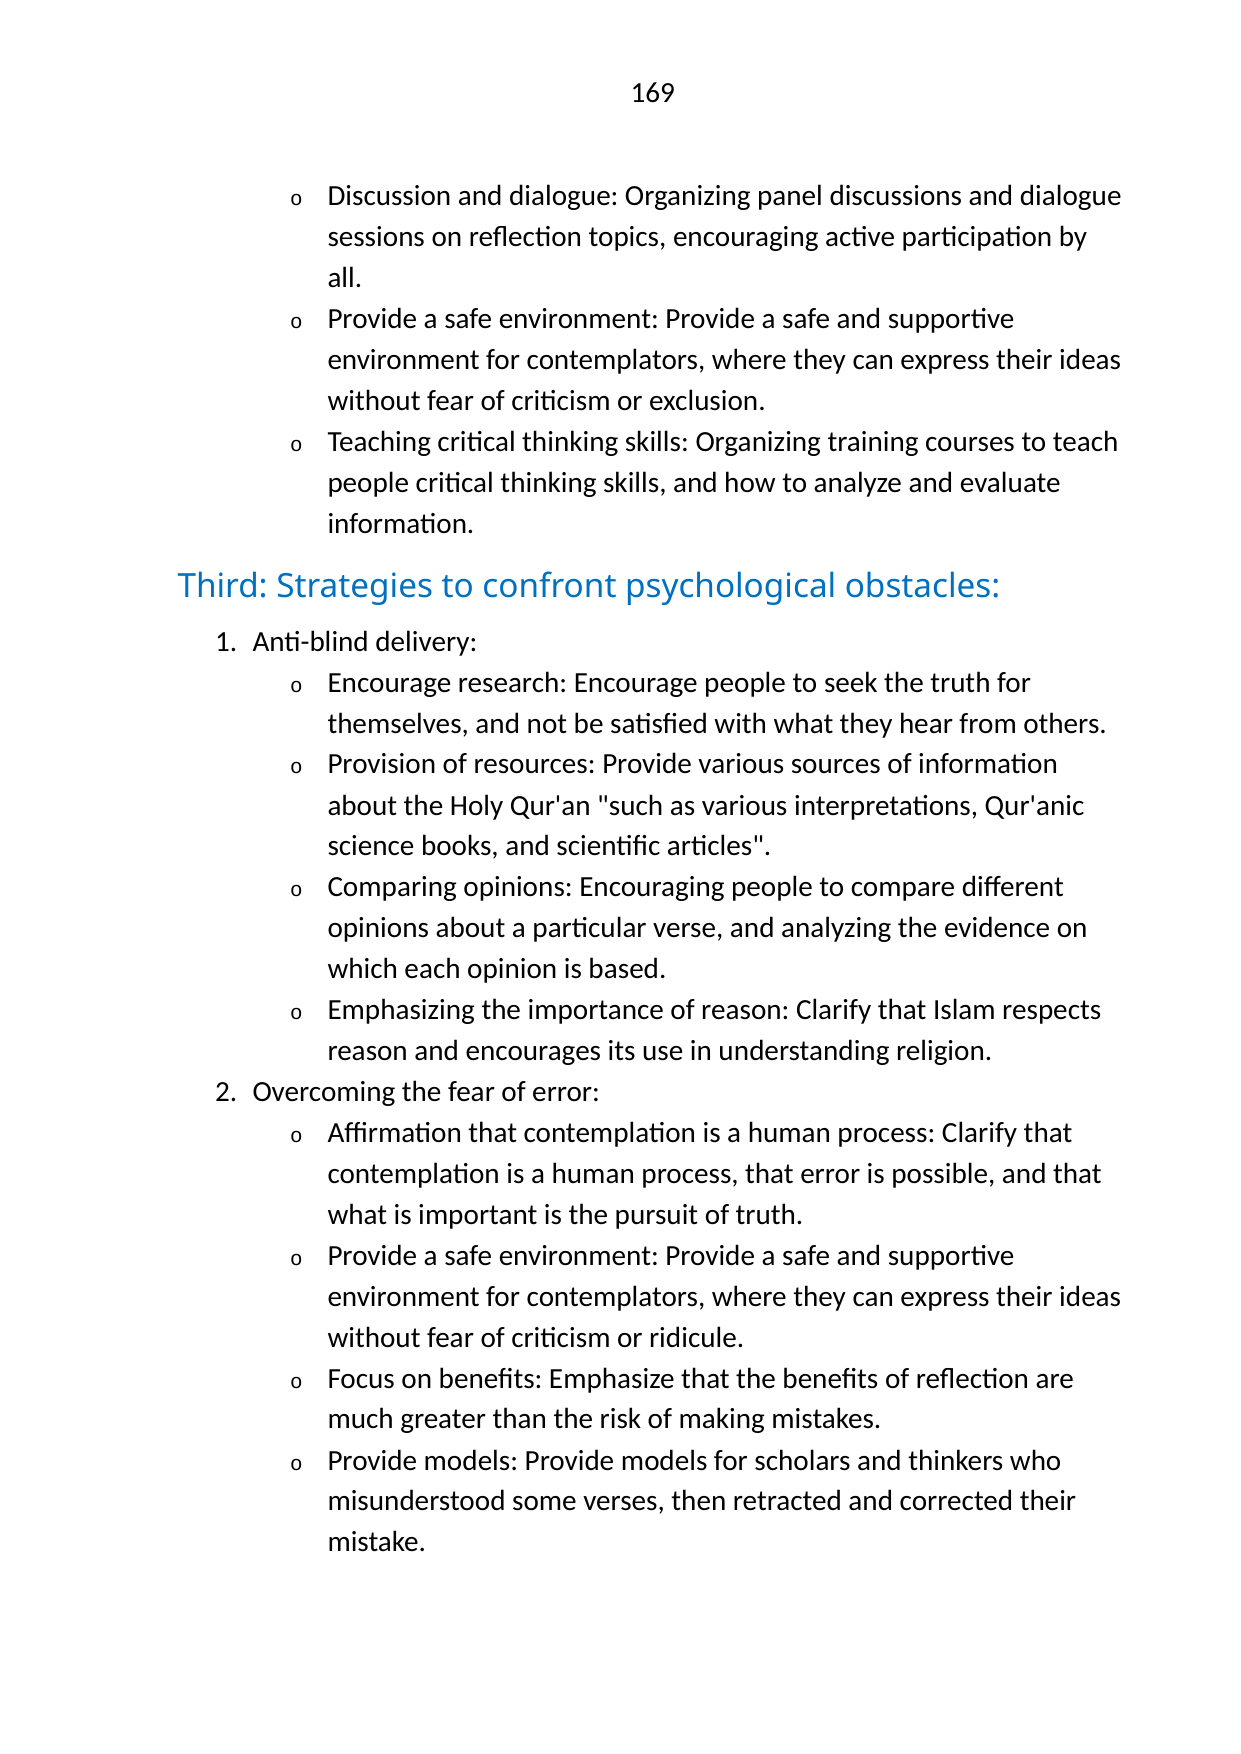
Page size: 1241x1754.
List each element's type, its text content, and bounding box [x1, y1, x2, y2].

list Provide models: Provide models for scholars and thinkers who misunderstood some verses, then retracted and corrected their mistake. [290, 1442, 1128, 1559]
list Provide a safe environment: Provide a safe and supportive environment for contemplators, where they can express their ideas without fear of criticism or ridicule. [290, 1237, 1128, 1354]
list Comparing opinions: Encouraging people to compare different opinions about a particular verse, and analyzing the evidence on which each opinion is based. [290, 868, 1128, 986]
list Encourage research: Encourage people to seek the truth for themselves, and not be satisfied with what they hear from others. [290, 664, 1128, 740]
list Provision of resources: Provide various sources of information about the Holy Qur'an "such as various interpretations, Qur'anic science books, and scientific articles". [290, 746, 1128, 863]
list Discussion and dialogue: Organizing panel discussions and dialogue sessions on reflection topics, encouraging active participation by all. [290, 177, 1128, 295]
list Provide a safe environment: Provide a safe and supportive environment for contemplators, where they can express their ideas without fear of criticism or exclusion. [290, 300, 1128, 417]
subtitle Third: Strategies to confront psychological obstacles: [177, 562, 1128, 608]
list Teaching critical thinking skills: Organizing training courses to teach people critical thinking skills, and how to analyze and evaluate information. [290, 423, 1128, 540]
list Anti-blind delivery: [215, 623, 1128, 658]
list Focus on benefits: Emphasize that the benefits of reflection are much greater than the risk of making mistakes. [290, 1360, 1128, 1436]
list Emphasizing the importance of reason: Clarify that Islam respects reason and encourages its use in understanding religion. [290, 991, 1128, 1068]
list Overcoming the fear of error: [215, 1073, 1128, 1109]
list Affirmation that contemplation is a human process: Clarify that contemplation is a human process, that error is possible, and that what is important is the pursuit of truth. [290, 1114, 1128, 1232]
